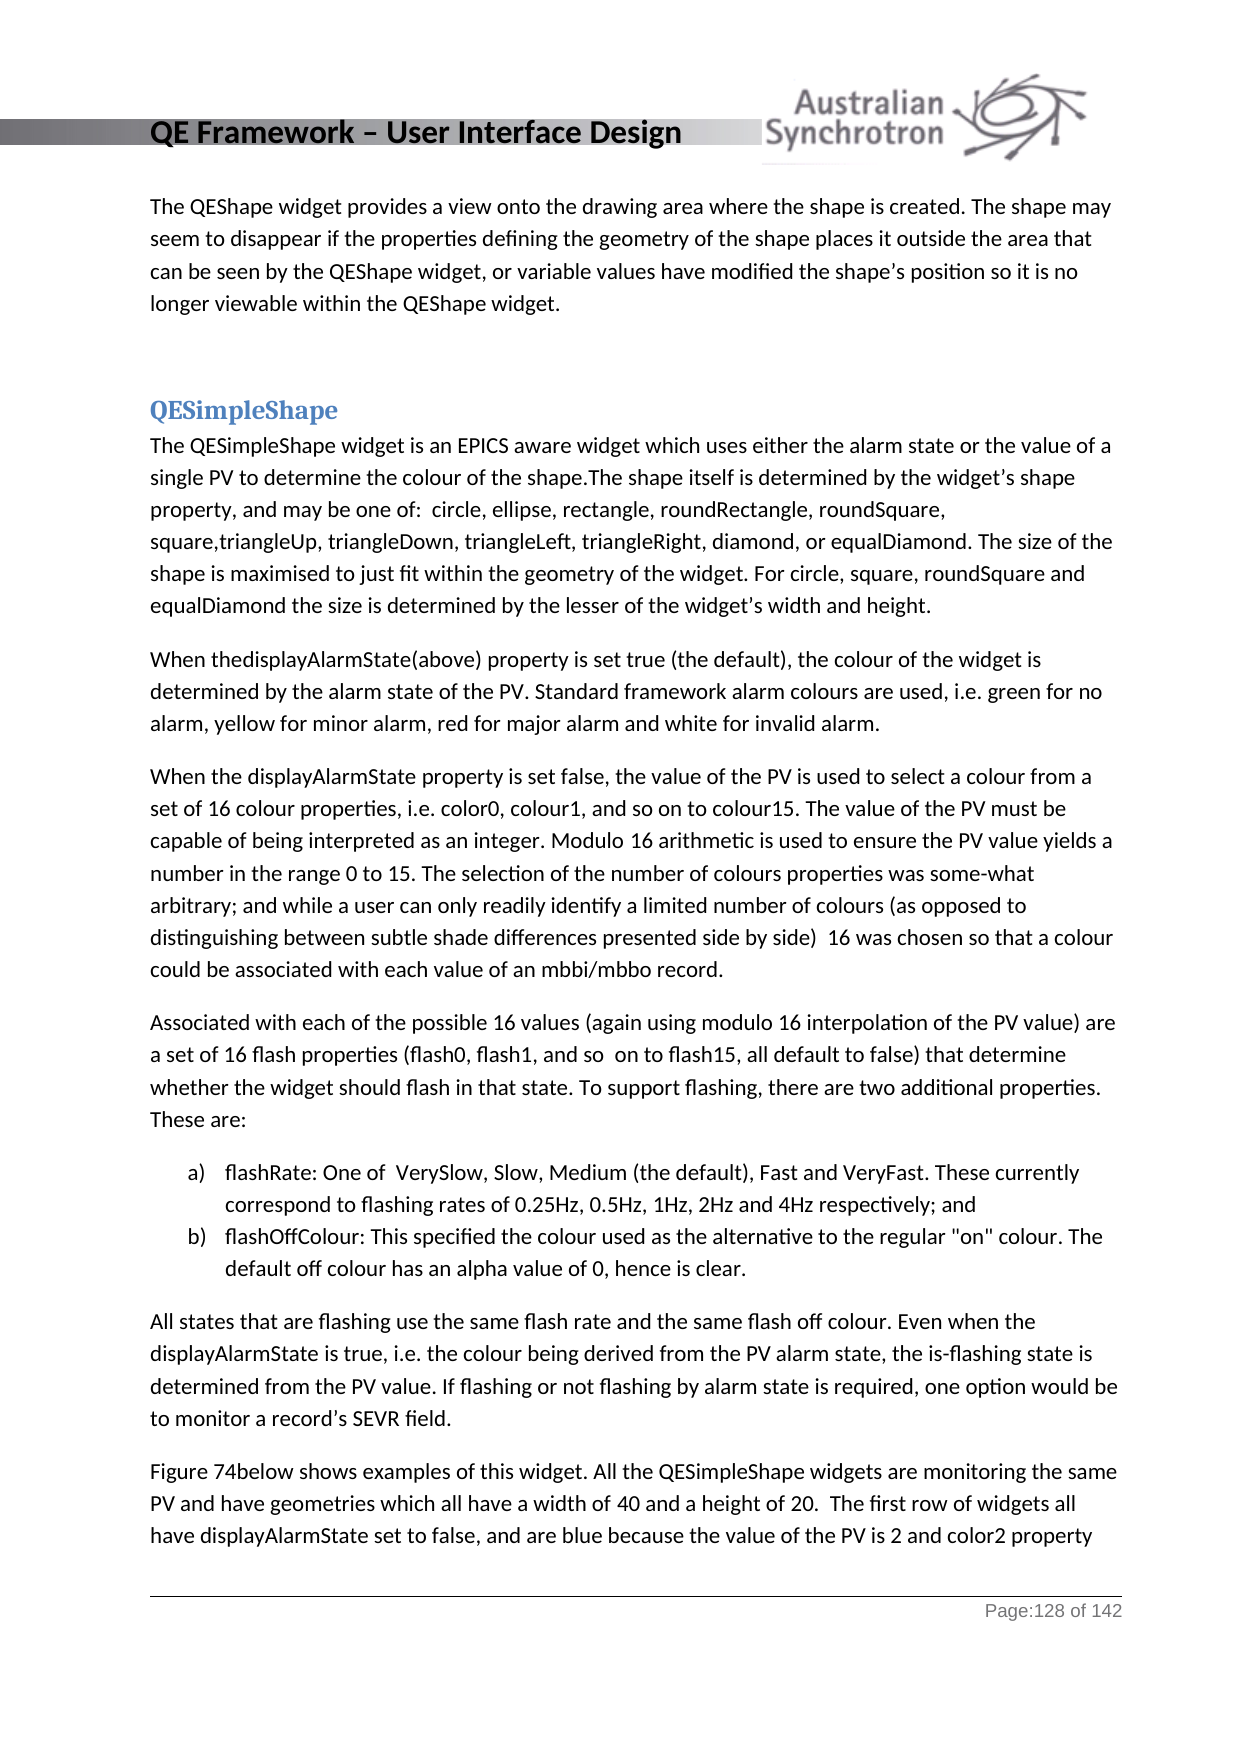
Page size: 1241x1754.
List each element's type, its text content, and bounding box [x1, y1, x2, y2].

text The QEShape widget provides a view onto the drawing area where the shape is created. The shape may seem to disappear if the properties defining the geometry of the shape places it outside the area that can be seen by the QEShape widget, or variable values have modified the shape’s position so it is no longer viewable within the QEShape widget. [150, 192, 1122, 317]
text The QESimpleShape widget is an EPICS aware widget which uses either the alarm state or the value of a single PV to determine the colour of the shape.The shape itself is determined by the widget’s shape property, and may be one of: circle, ellipse, rectangle, roundRectangle, roundSquare, square,triangleUp, triangleDown, triangleLeft, triangleRight, diamond, or equalDiamond. The size of the shape is maximised to just fit within the geometry of the widget. For circle, square, roundSquare and equalDiamond the size is determined by the lesser of the widget’s width and height. [150, 431, 1122, 620]
text When the displayAlarmState property is set false, the value of the PV is used to select a colour from a set of 16 colour properties, i.e. color0, colour1, and so on to colour15. The value of the PV must be capable of being interpreted as an integer. Modulo 16 arithmetic is used to ensure the PV value yields a number in the range 0 to 15. The selection of the number of colours properties was some-what arbitrary; and while a user can only readily identify a limited number of colours (as opposed to distinguishing between subtle shade differences presented side by side) 16 was chosen so that a colour could be associated with each value of an mbbi/mbbo record. [150, 762, 1122, 983]
list flashOffColour: This specified the colour used as the alternative to the regular "on" colour. The default off colour has an alpha value of 0, hence is clear. [187, 1222, 1122, 1282]
list flashRate: One of VerySlow, Slow, Medium (the default), Fast and VeryFast. These currently correspond to flashing rates of 0.25Hz, 0.5Hz, 1Hz, 2Hz and 4Hz respectively; and [187, 1158, 1122, 1218]
subtitle QESimpleShape [150, 395, 1122, 426]
text When thedisplayAlarmState(above) property is set true (the default), the colour of the widget is determined by the alarm state of the PV. Standard framework alarm colours are used, i.e. green for no alarm, yellow for minor alarm, red for major alarm and white for invalid alarm. [150, 645, 1122, 737]
text All states that are flashing use the same flash rate and the same flash off colour. Even when the displayAlarmState is true, i.e. the colour being derived from the PV alarm state, the is-flashing state is determined from the PV value. If flashing or not flashing by alarm state is required, one option would be to monitor a record’s SEVR field. [150, 1307, 1122, 1432]
picture [155, 125, 168, 140]
text Associated with each of the possible 16 values (again using modulo 16 interpolation of the PV value) are a set of 16 flash properties (flash0, flash1, and so on to flash15, all default to false) that determine whether the widget should flash in that state. To support flashing, there are two additional properties. These are: [150, 1008, 1122, 1133]
picture [0, 73, 1090, 165]
